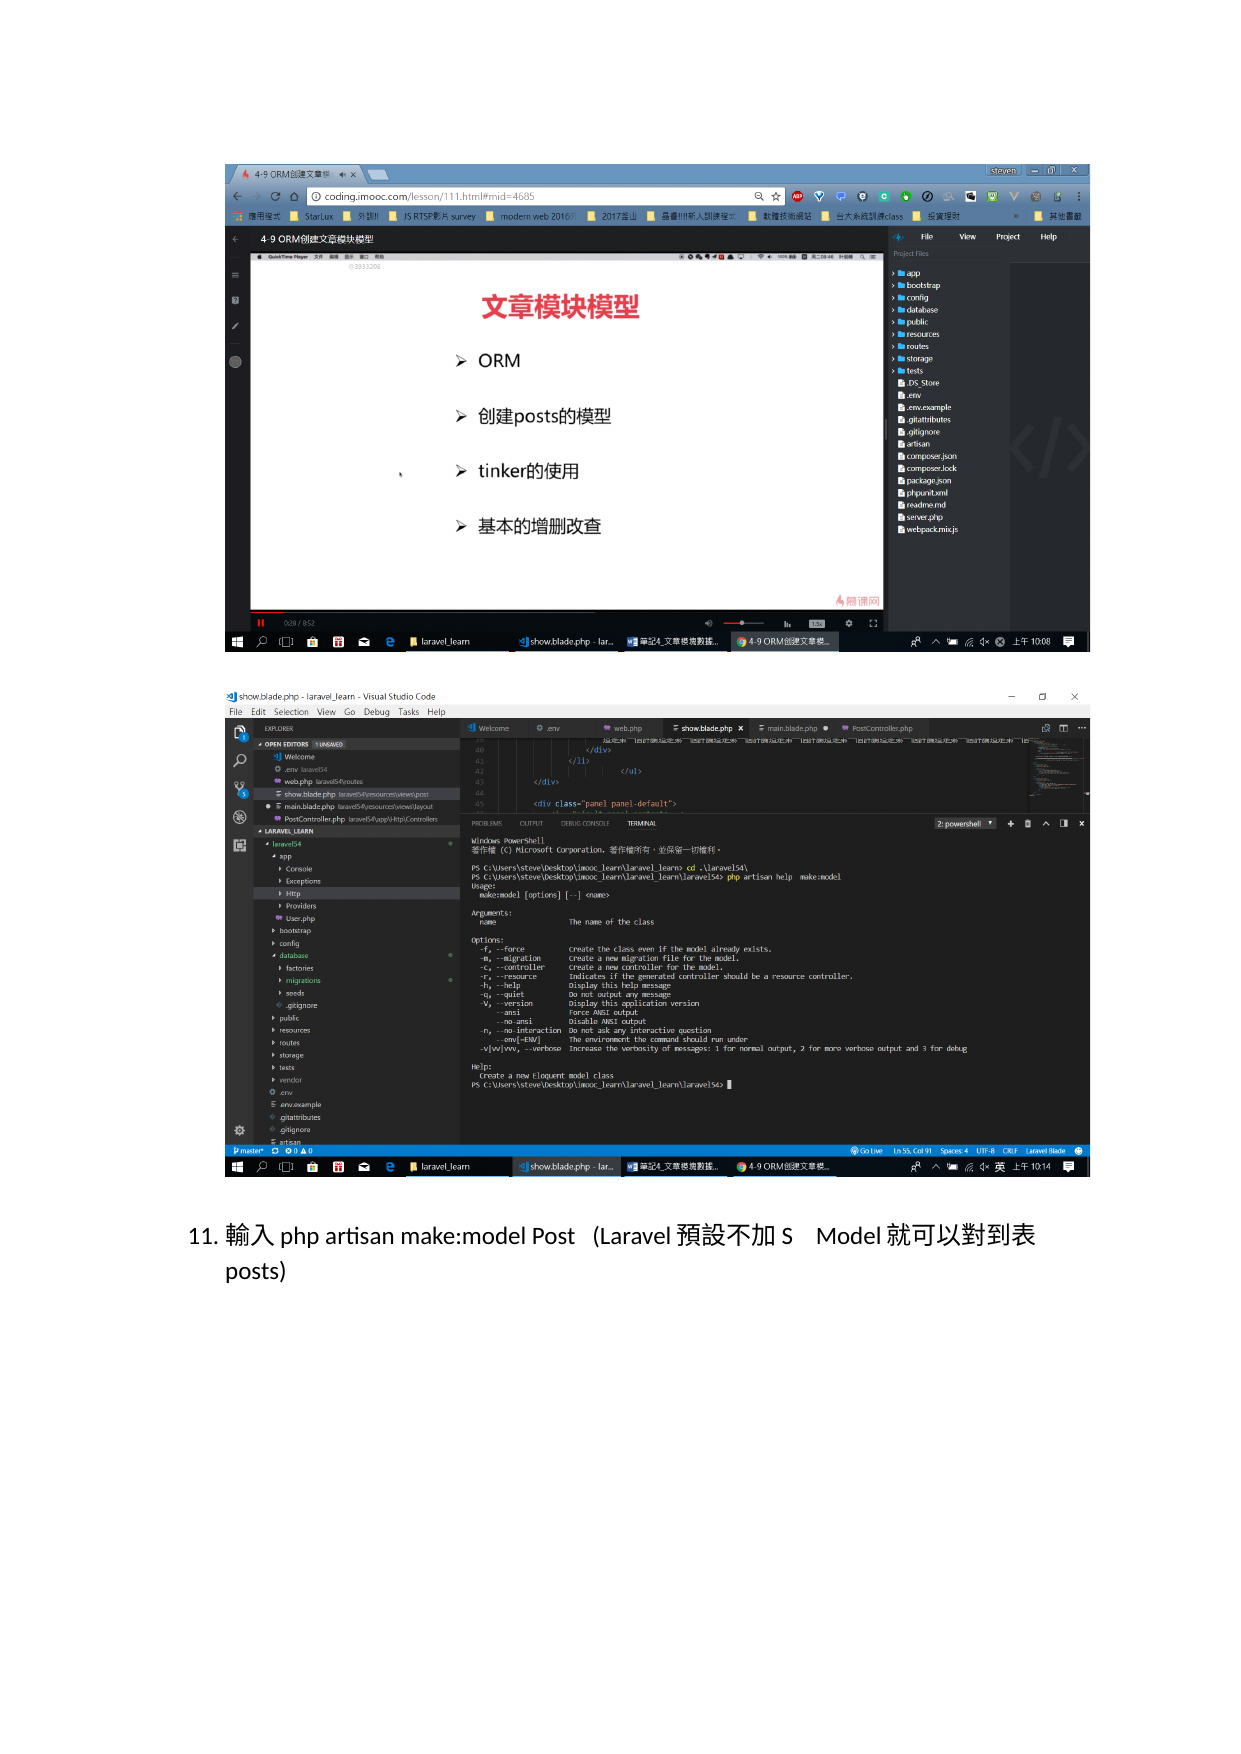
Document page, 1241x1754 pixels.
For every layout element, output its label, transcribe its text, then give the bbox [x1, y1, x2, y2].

list 輸入php artisan make:model Post (Laravel預設不加S Model就可以對到表posts) [187, 1214, 1053, 1289]
picture [225, 689, 1091, 1177]
picture [225, 164, 1091, 652]
